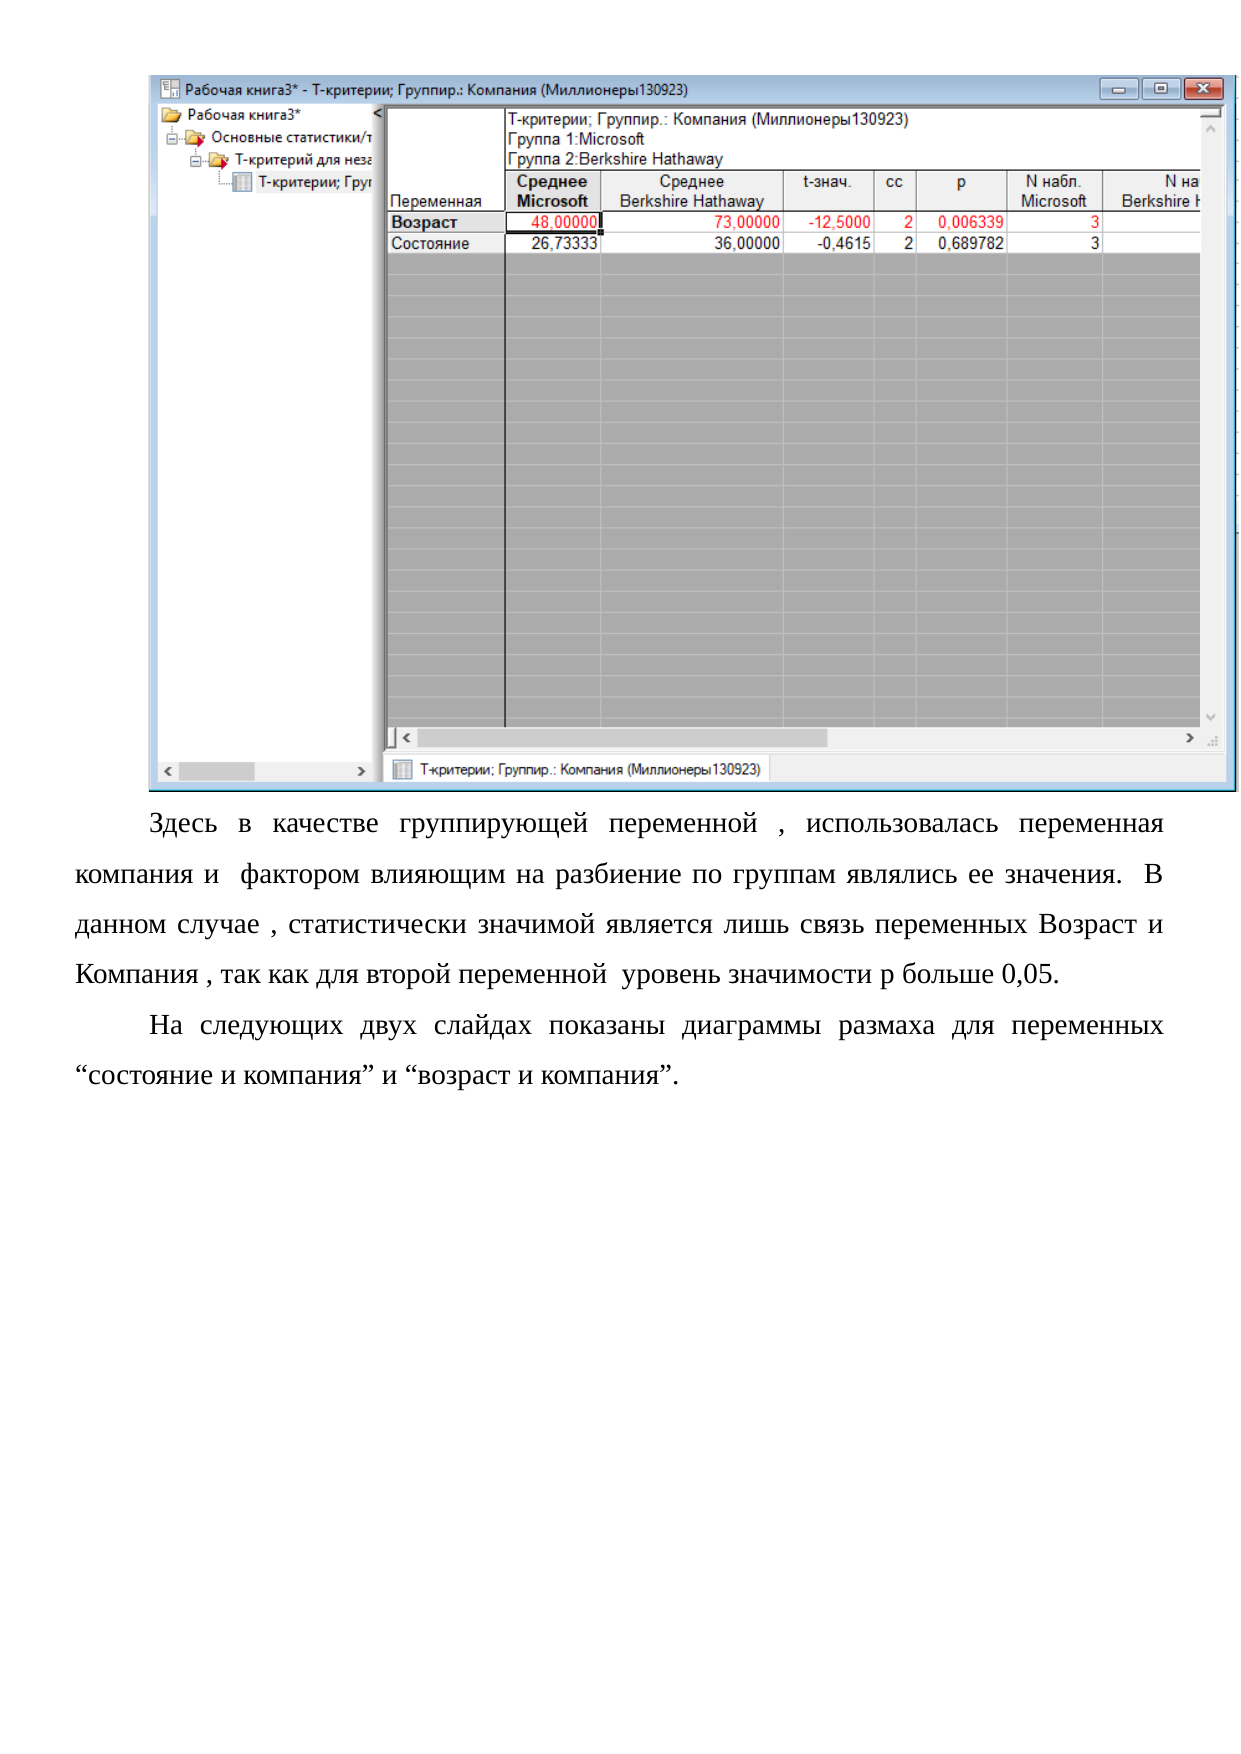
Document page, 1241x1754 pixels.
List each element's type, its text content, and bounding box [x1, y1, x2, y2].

picture [148, 75, 1239, 792]
text Здесь в качестве группирующей переменной , использовалась переменная компания и фактором влияющим на разбиение по группам являлись ее значения. В данном случае , статистически значимой является лишь связь переменных Возраст и Компания , так как для второй переменной уровень значимости p больше 0,05. [75, 806, 1165, 990]
text На следующих двух слайдах показаны диаграммы размаха для переменных “состояние и компания” и “возраст и компания”. [75, 1007, 1165, 1091]
